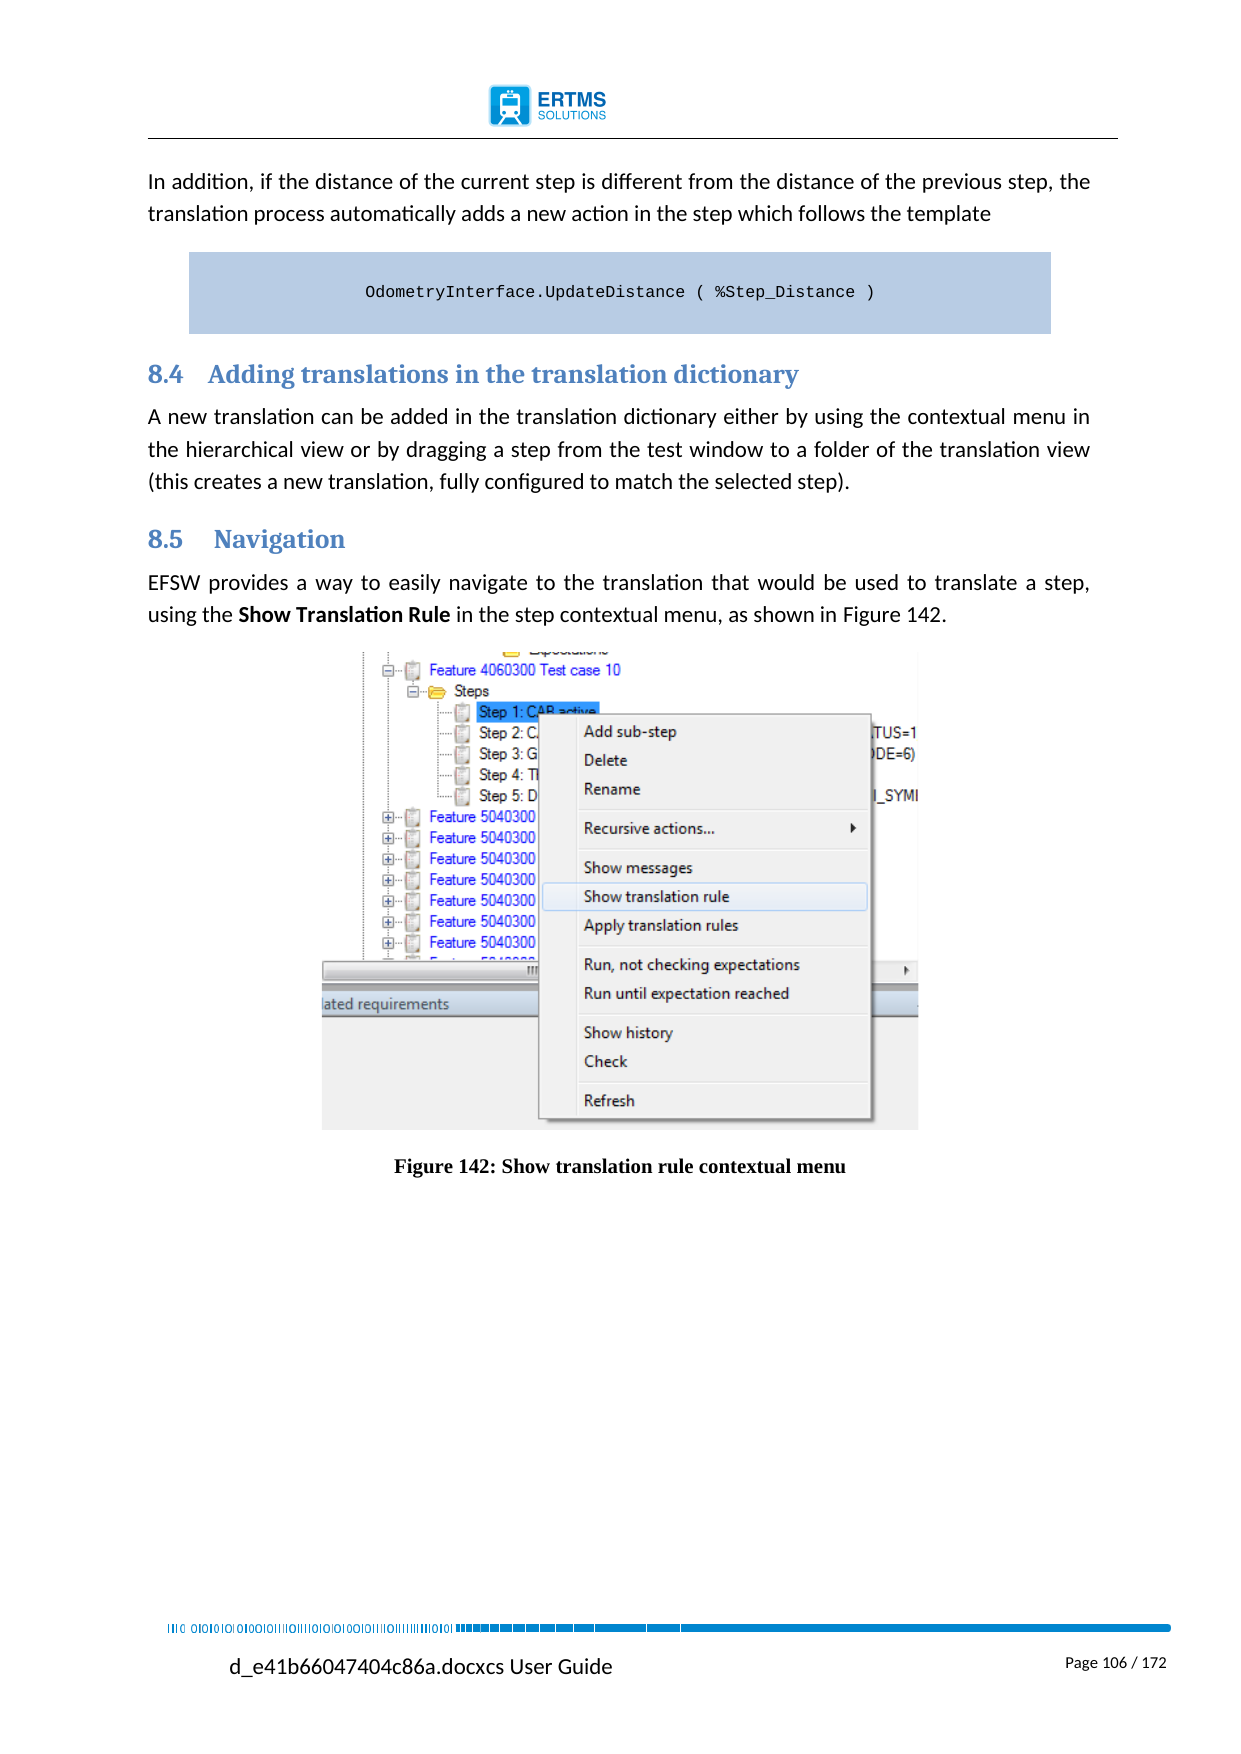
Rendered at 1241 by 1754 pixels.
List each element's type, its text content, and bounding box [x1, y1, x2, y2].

text OdometryInterface.UpdateDistance ( %Step_Distance ) [189, 284, 1051, 302]
text In addition, if the distance of the current step is different from the distance of the previous step, the translation process automatically adds a new action in the step which follows the template [148, 167, 1093, 227]
subtitle Adding translations in the translation dictionary [148, 359, 1093, 390]
subtitle Navigation [148, 524, 1093, 555]
picture [321, 652, 919, 1130]
text Figure 142: Show translation rule contextual menu [148, 1154, 1093, 1178]
text EFSW provides a way to easily navigate to the translation that would be used to translate a step, using the Show Translation Rule in the step contextual menu, as shown in Figure 142. [148, 568, 1093, 628]
picture [477, 73, 617, 138]
picture [167, 1624, 1171, 1633]
text A new translation can be added in the translation dictionary either by using the contextual menu in the hierarchical view or by dragging a step from the test window to a folder of the translation view (this creates a new translation, fully configured to match the selected step). [148, 402, 1093, 495]
